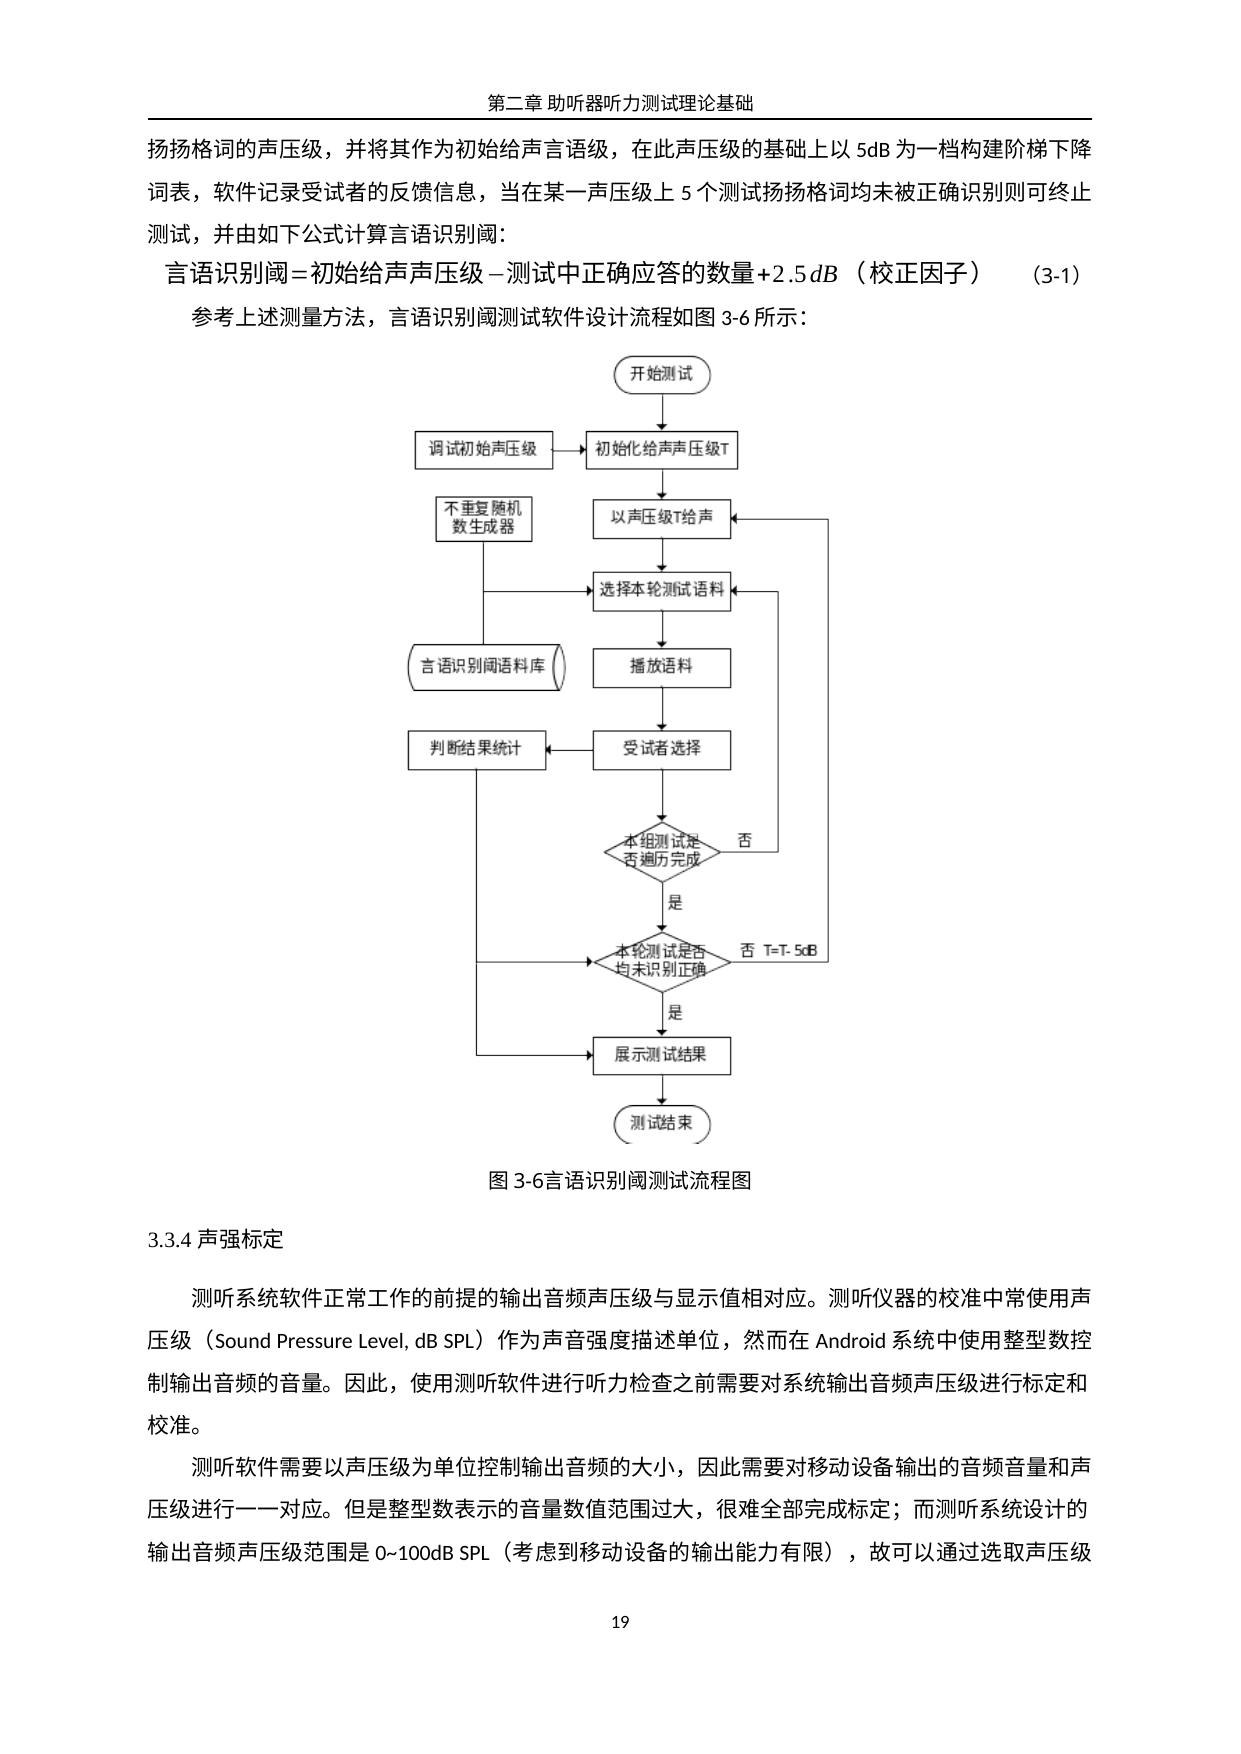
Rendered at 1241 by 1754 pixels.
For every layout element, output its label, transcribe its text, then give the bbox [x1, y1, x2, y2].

text （3-1） [148, 258, 1092, 292]
list 声强标定 [148, 1221, 1092, 1255]
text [148, 1449, 1092, 1568]
text 图3-6言语识别阈测试流程图 [148, 1163, 1092, 1197]
text 测听系统软件正常工作的前提的输出音频声压级与显示值相对应。测听仪器的校准中常使用声压级（Sound Pressure Level, dB SPL）作为声音强度描述单位，然而在Android系统中使用整型数控制输出音频的音量。因此，使用测听软件进行听力检查之前需要对系统输出音频声压级进行标定和校准。 [148, 1280, 1092, 1441]
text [148, 131, 1092, 250]
text 参考上述测量方法，言语识别阈测试软件设计流程如图3-6所示： [148, 299, 1092, 333]
